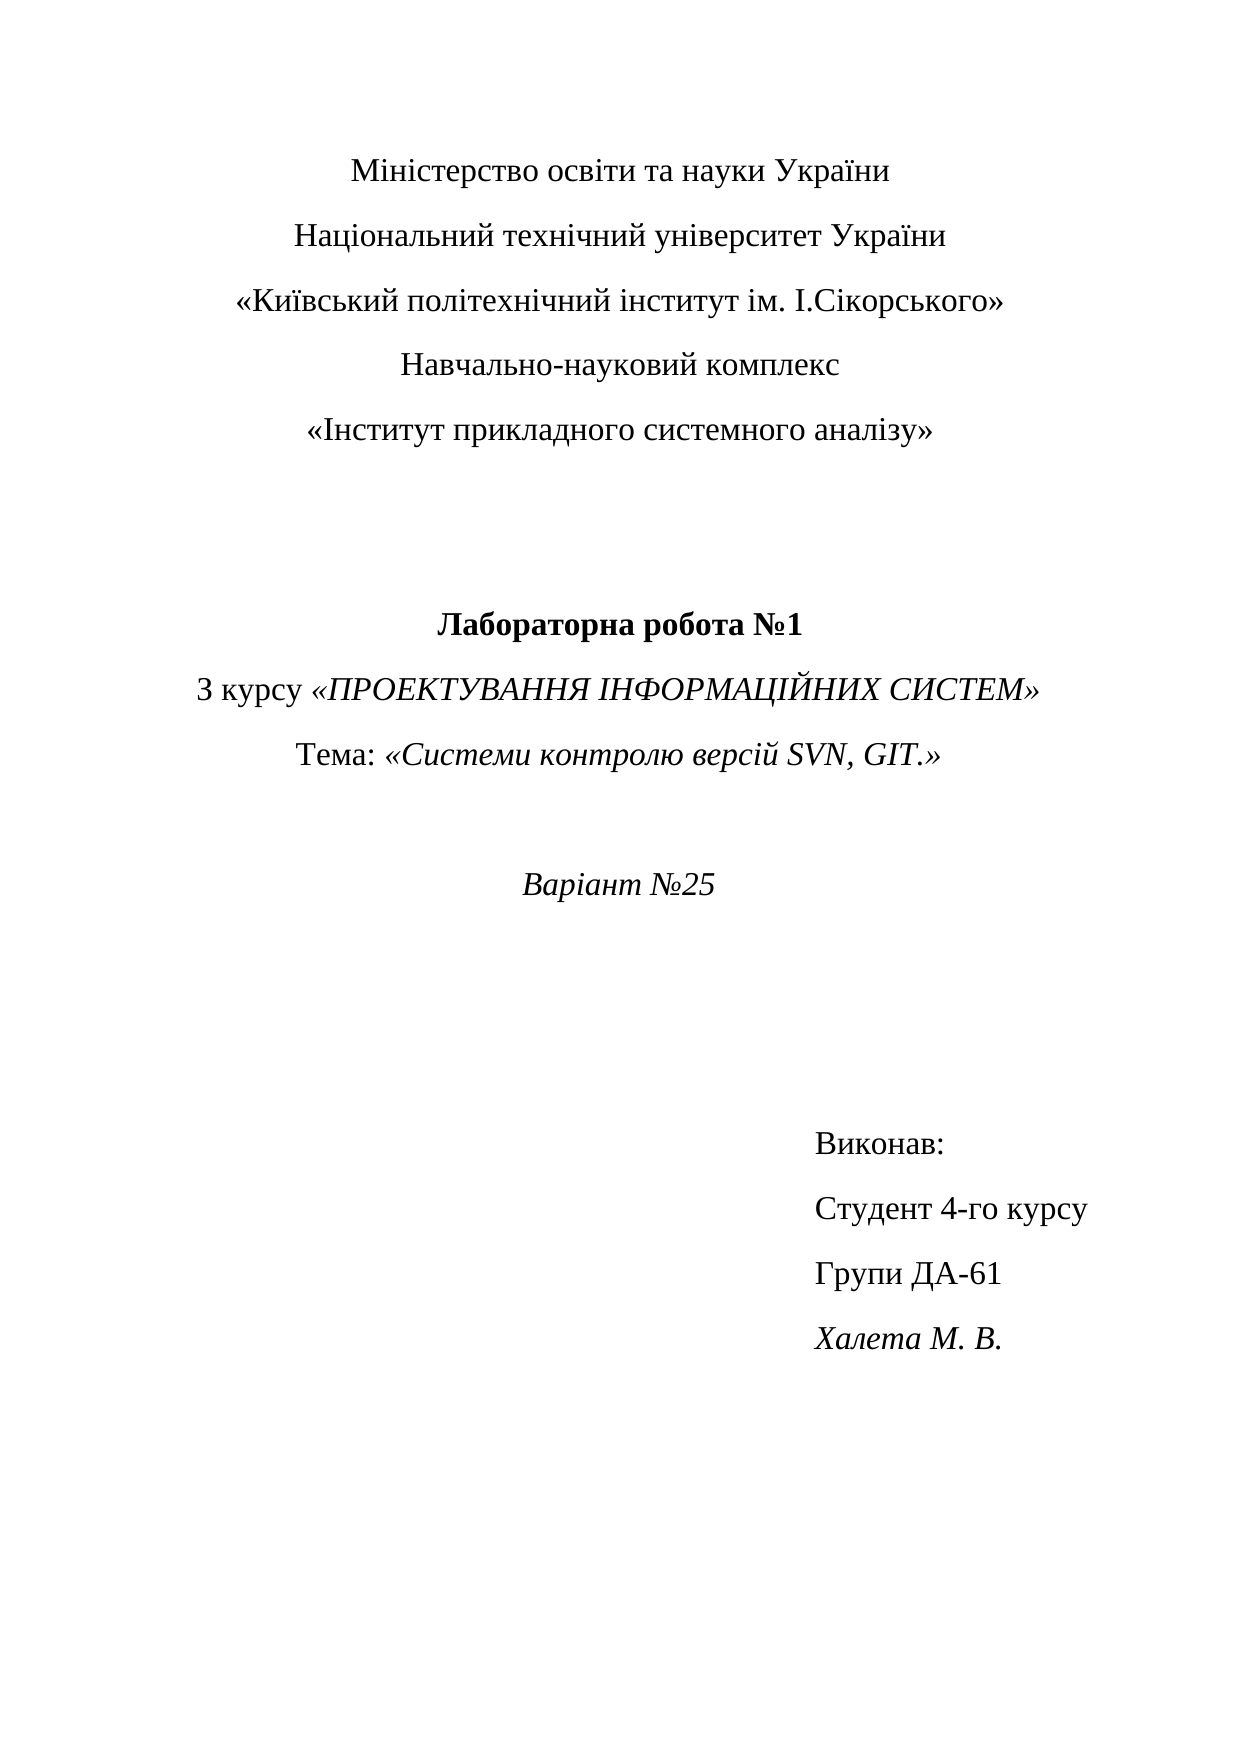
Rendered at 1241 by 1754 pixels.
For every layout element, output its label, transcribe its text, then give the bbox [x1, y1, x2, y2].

text Лабораторна робота №1 [150, 604, 1090, 643]
text Навчально-науковий комплекс [150, 345, 1090, 383]
text Тема: «Системи контролю версій SVN, GIT.» [150, 734, 1090, 772]
text Національний технічний університет України [150, 215, 1090, 253]
text Групи ДА-61 [814, 1253, 1096, 1292]
text «Київський політехнічний інститут ім. І.Сікорського» [150, 280, 1090, 318]
text Халета М. В. [814, 1318, 1096, 1356]
text Студент 4-го курсу [814, 1188, 1096, 1227]
text «Інститут прикладного системного аналізу» [150, 409, 1090, 448]
text Виконав: [814, 1123, 1096, 1162]
text Міністерство освіти та науки України [150, 150, 1090, 188]
text Варіант №25 [150, 864, 1090, 902]
text З курсу «ПРОЕКТУВАННЯ ІНФОРМАЦІЙНИХ СИСТЕМ» [150, 669, 1090, 707]
